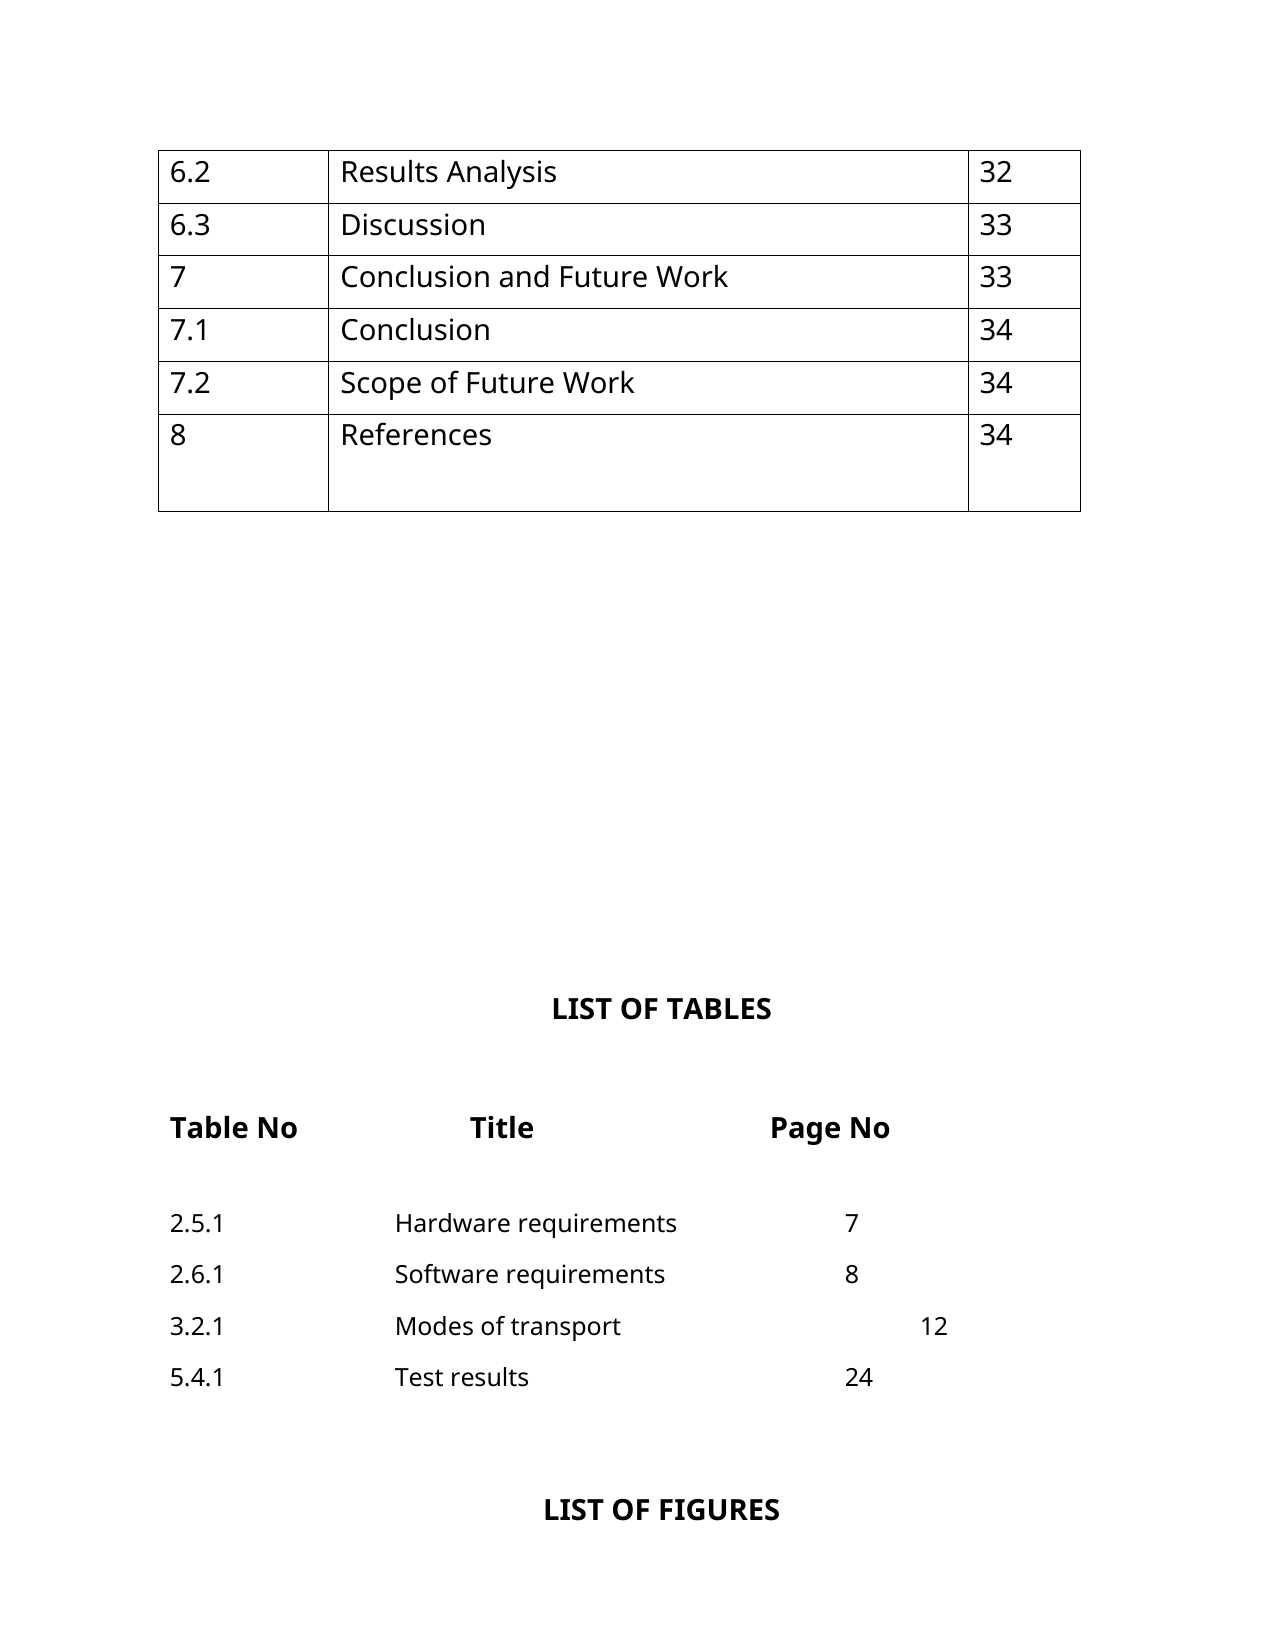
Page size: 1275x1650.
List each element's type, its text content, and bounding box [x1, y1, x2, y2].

text 5.4.1 Test results 24 [169, 1359, 1153, 1393]
text 3.2.1 Modes of transport 12 [169, 1308, 1153, 1342]
text LIST OF FIGURES [169, 1490, 1153, 1529]
table_cell 7.2 [159, 362, 328, 413]
table_cell 34 [969, 415, 1080, 511]
table_cell Discussion [329, 204, 968, 255]
table_cell Scope of Future Work [329, 362, 968, 413]
table_cell 7.1 [159, 309, 328, 361]
text LIST OF TABLES [169, 988, 1153, 1028]
table_cell References [329, 415, 968, 511]
table_cell 32 [969, 151, 1080, 203]
text 2.6.1 Software requirements 8 [169, 1257, 1153, 1291]
text 2.5.1 Hardware requirements 7 [169, 1206, 1153, 1240]
table_cell 33 [969, 256, 1080, 308]
table_cell 6.2 [159, 151, 328, 203]
table_cell 34 [969, 362, 1080, 413]
text Table No Title Page No [169, 1107, 1153, 1147]
table_cell 7 [159, 256, 328, 308]
table_cell 33 [969, 204, 1080, 255]
table_cell Results Analysis [329, 151, 968, 203]
table_cell Conclusion and Future Work [329, 256, 968, 308]
table_cell 6.3 [159, 204, 328, 255]
table_cell 34 [969, 309, 1080, 361]
table_cell Conclusion [329, 309, 968, 361]
table_cell 8 [159, 415, 328, 511]
